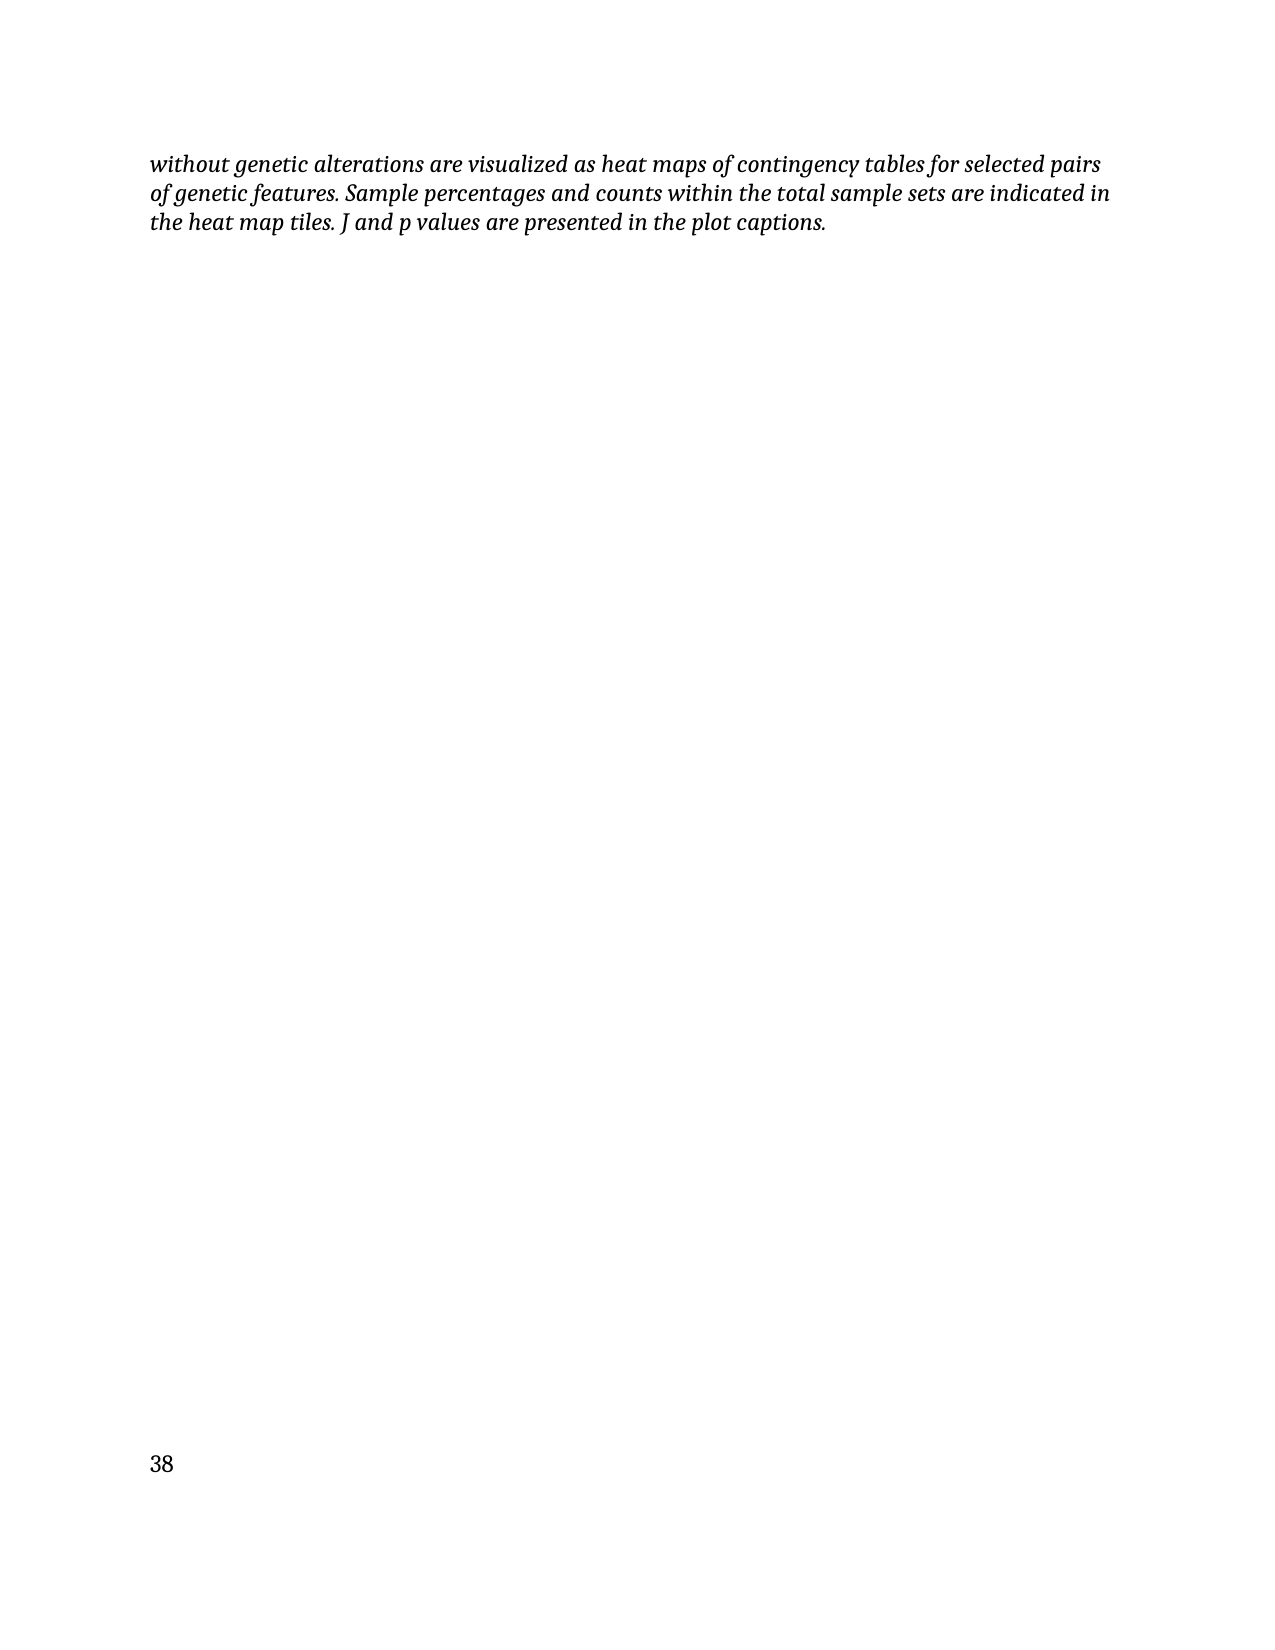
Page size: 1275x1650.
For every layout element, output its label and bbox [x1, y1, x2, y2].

text [150, 150, 1125, 236]
